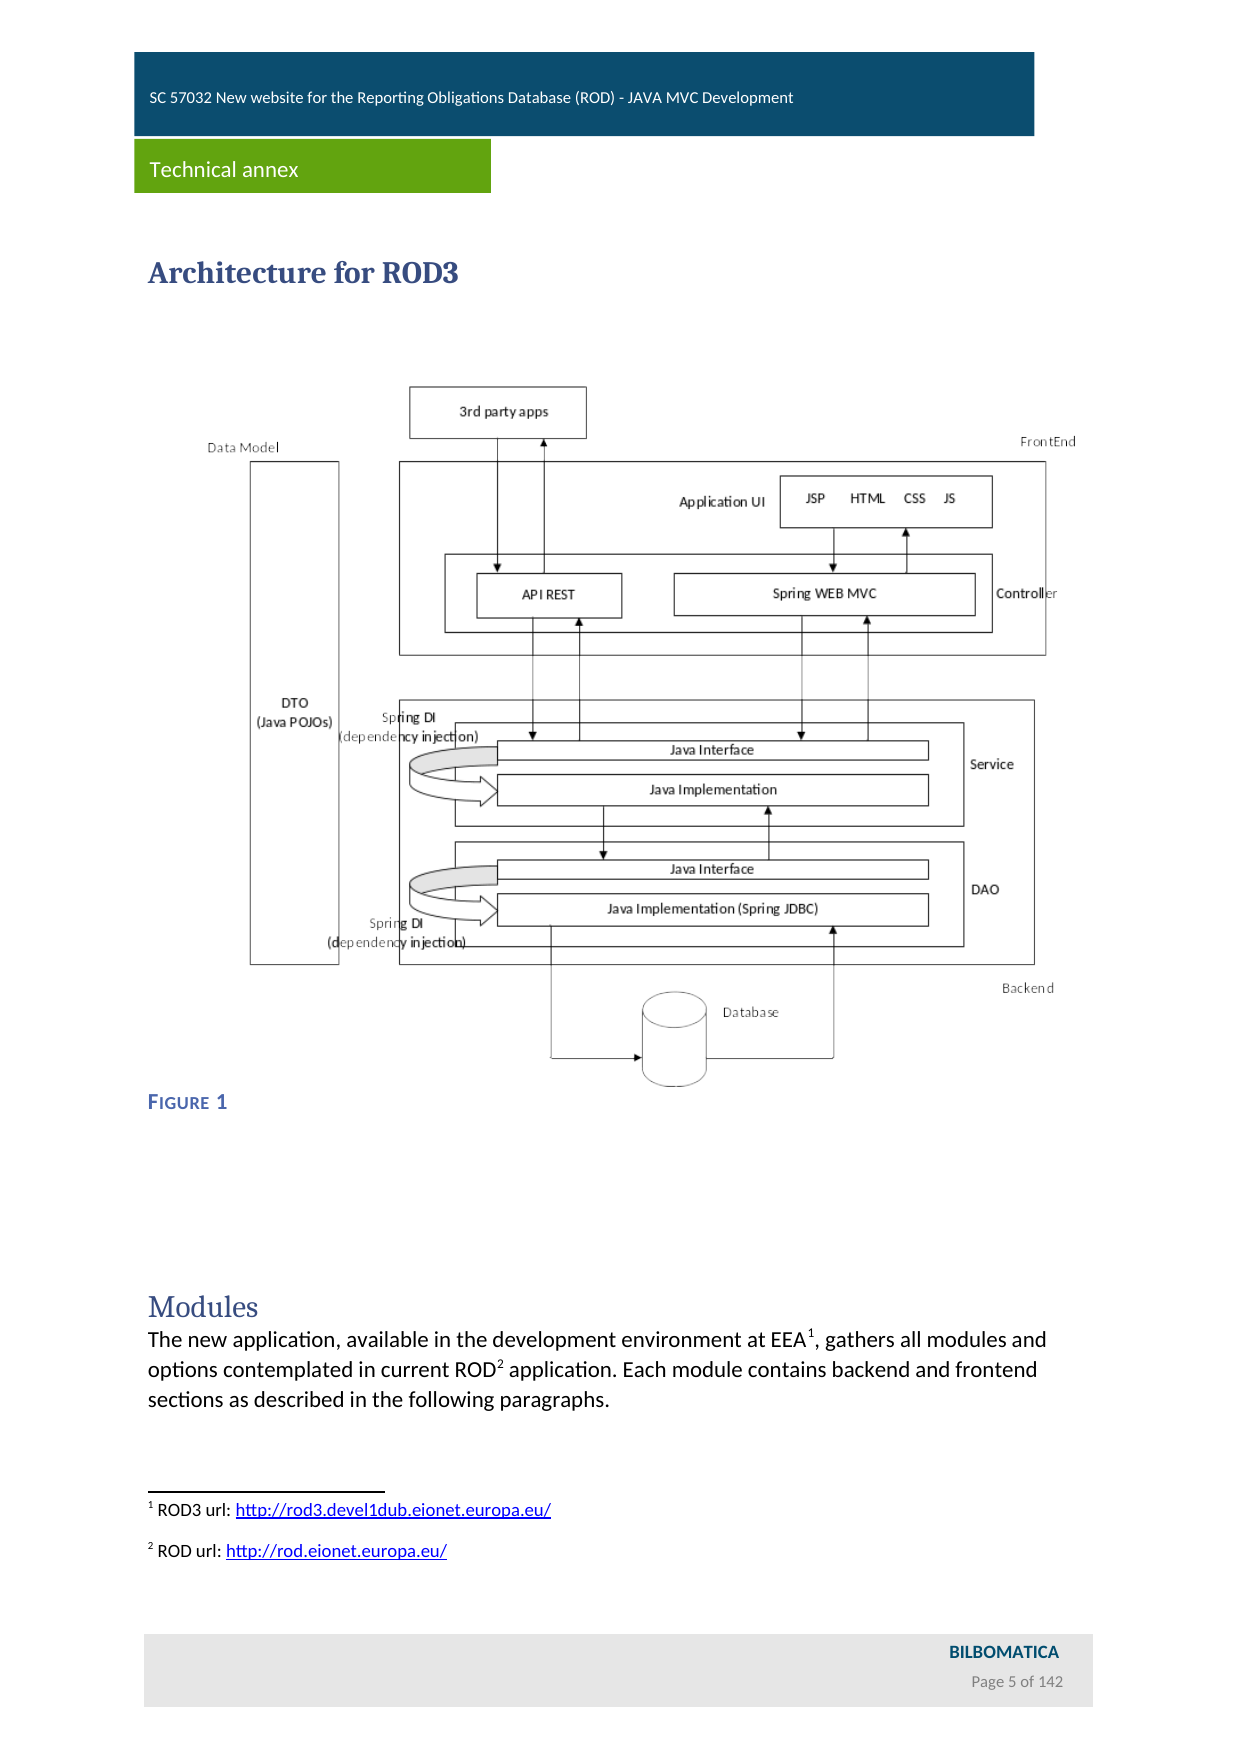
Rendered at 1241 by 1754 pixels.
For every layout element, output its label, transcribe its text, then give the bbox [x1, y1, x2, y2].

subtitle Architecture for ROD3 [148, 255, 1093, 291]
subtitle Modules [148, 1289, 1093, 1325]
text The new application, available in the development environment at EEA, gathers all modules and options contemplated in current ROD application. Each module contains backend and frontend sections as described in the following paragraphs. [148, 1325, 1093, 1413]
text Figure 1 [148, 384, 1093, 1115]
